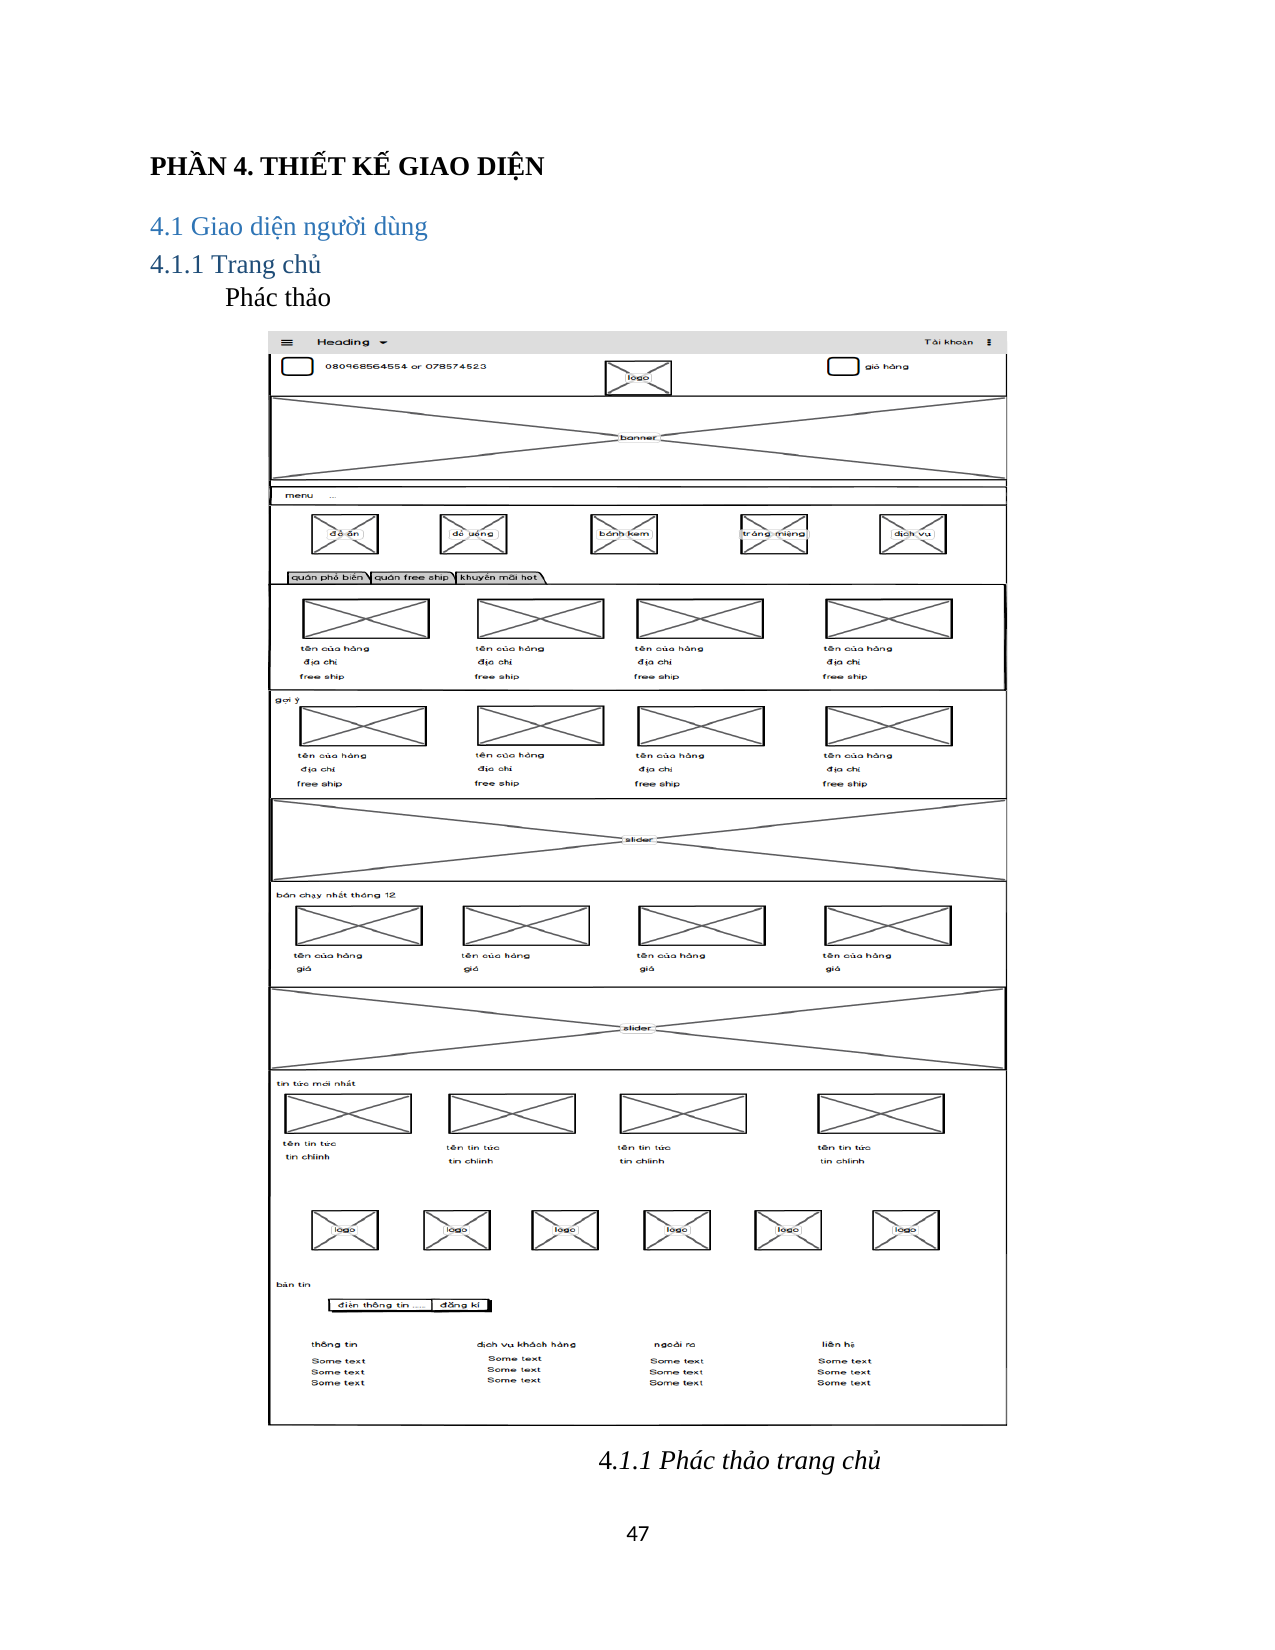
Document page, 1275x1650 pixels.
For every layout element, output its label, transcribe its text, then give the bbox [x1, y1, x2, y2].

subtitle PHẦN 4. THIẾT KẾ GIAO DIỆN [150, 150, 1125, 181]
subtitle 4.1 Giao diện người dùng [150, 210, 1125, 241]
picture [268, 331, 1008, 1426]
text 4.1.1 Phác thảo trang chủ [150, 1444, 1125, 1476]
subtitle 4.1.1 Trang chủ [150, 248, 1125, 279]
text Phác thảo [150, 282, 1125, 313]
